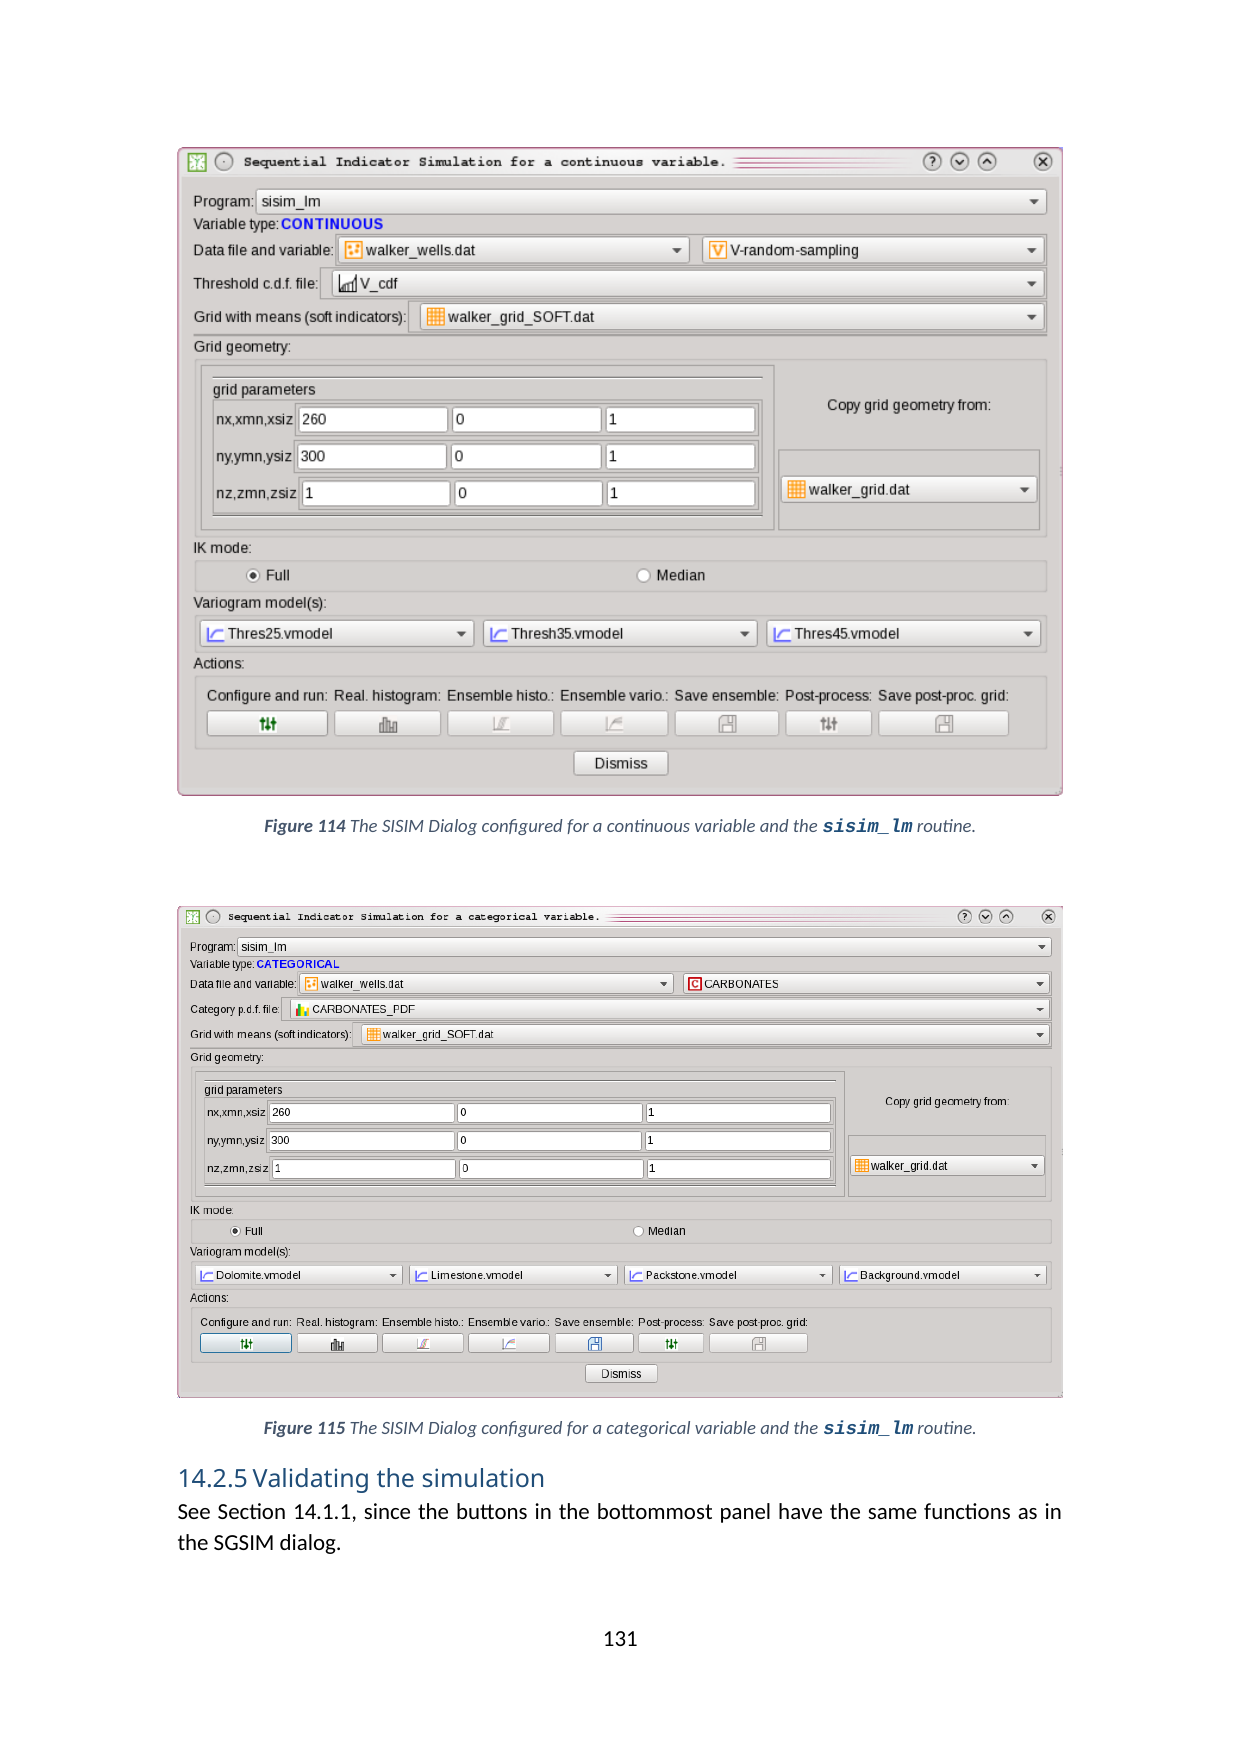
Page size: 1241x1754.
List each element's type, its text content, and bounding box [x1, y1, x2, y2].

picture [177, 906, 1063, 1398]
text Figure 115 The SISIM Dialog configured for a categorical variable and the sisim_lm routine. [177, 1416, 1063, 1440]
subtitle Validating the simulation [177, 1461, 1063, 1495]
text Figure 114 The SISIM Dialog configured for a continuous variable and the sisim_lm routine. [177, 814, 1063, 838]
picture [177, 147, 1063, 796]
text See Section 13.1.1, since the buttons in the bottommost panel have the same functions as in the SGSIM dialog. [177, 1497, 1063, 1556]
